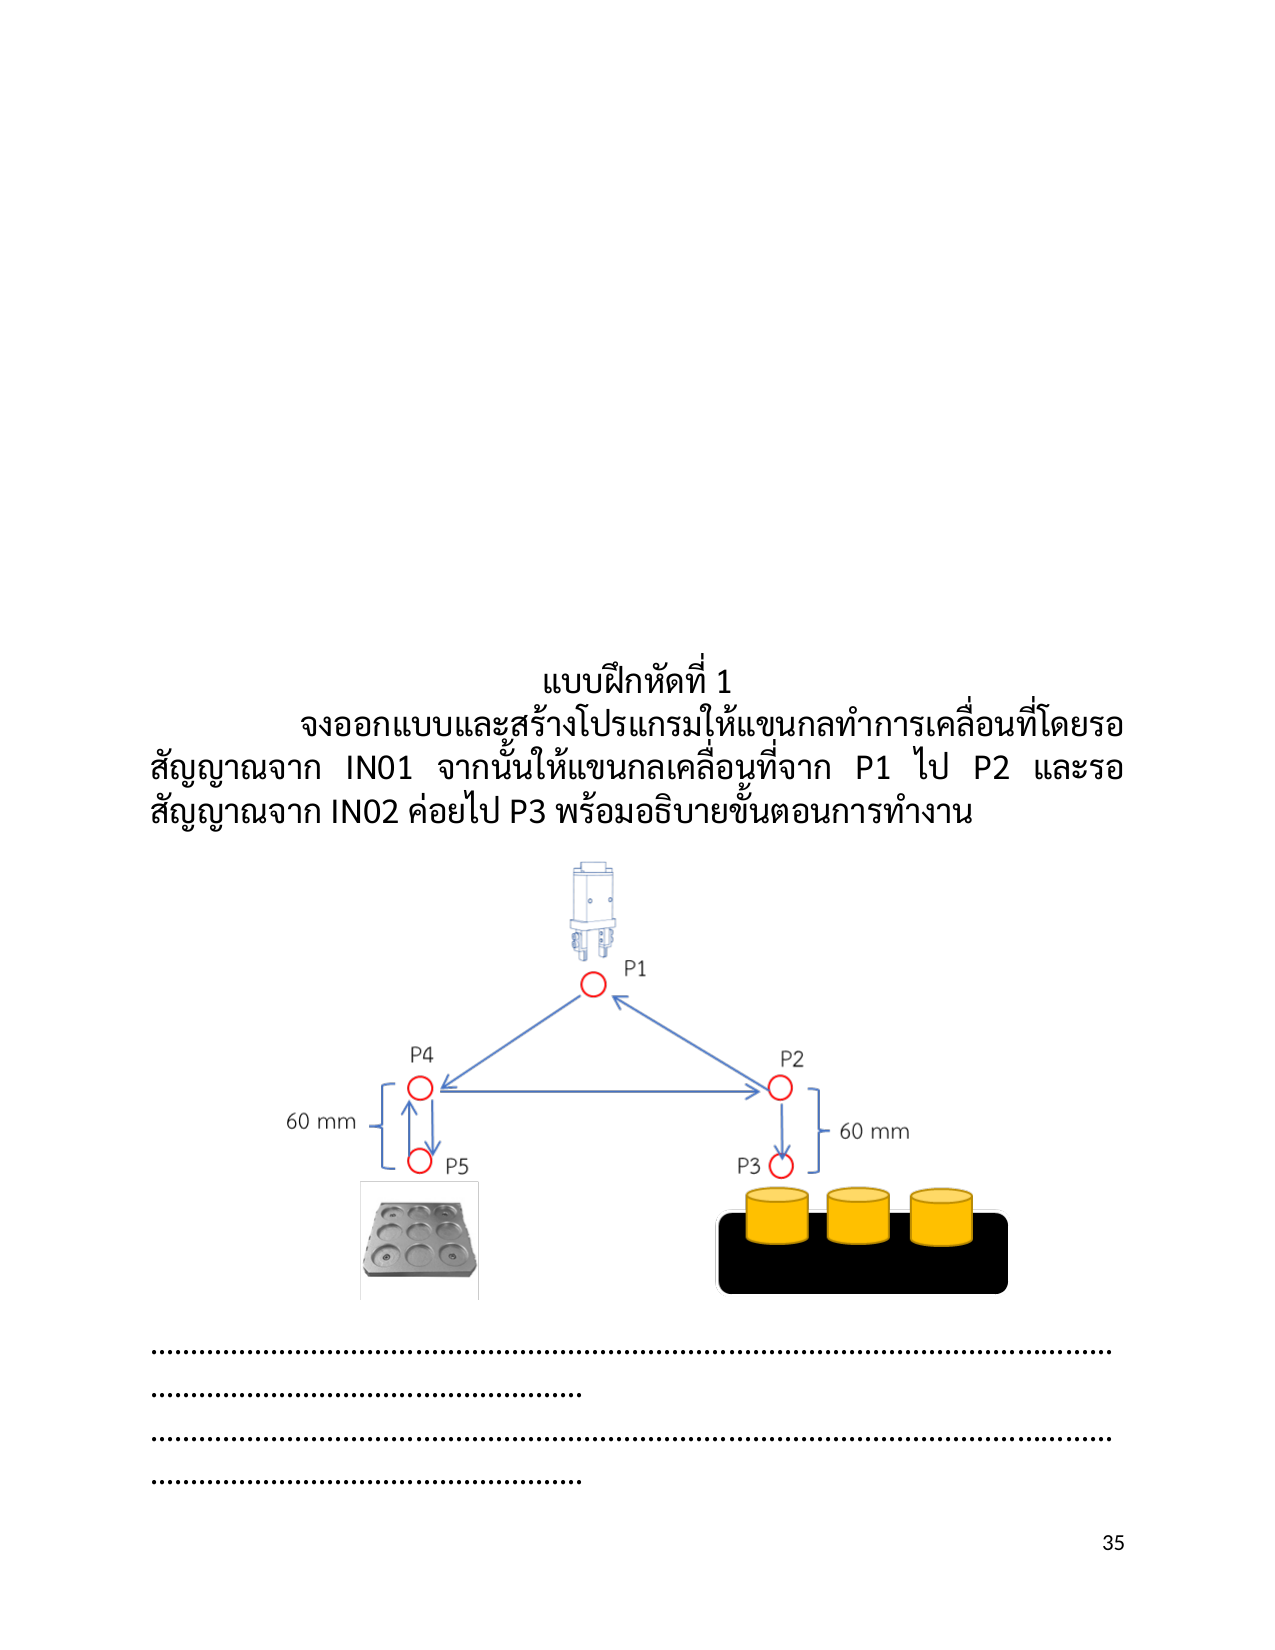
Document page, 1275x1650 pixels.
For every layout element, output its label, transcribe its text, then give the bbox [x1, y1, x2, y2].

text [150, 1405, 1125, 1492]
text จงออกแบบและสร้างโปรแกรมให้แขนกลทำการเคลื่อนที่โดยรอสัญญาณจาก IN01 จากนั้นให้แขนกลเคลื่อนที่จาก P1 ไป P2 และรอสัญญาณจาก IN02 ค่อยไป P3 พร้อมอธิบายขั้นตอนการทำงาน [150, 701, 1125, 831]
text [150, 1319, 1125, 1405]
text แบบฝึกหัดที่ 1 [150, 657, 1125, 701]
picture [265, 830, 1011, 1300]
